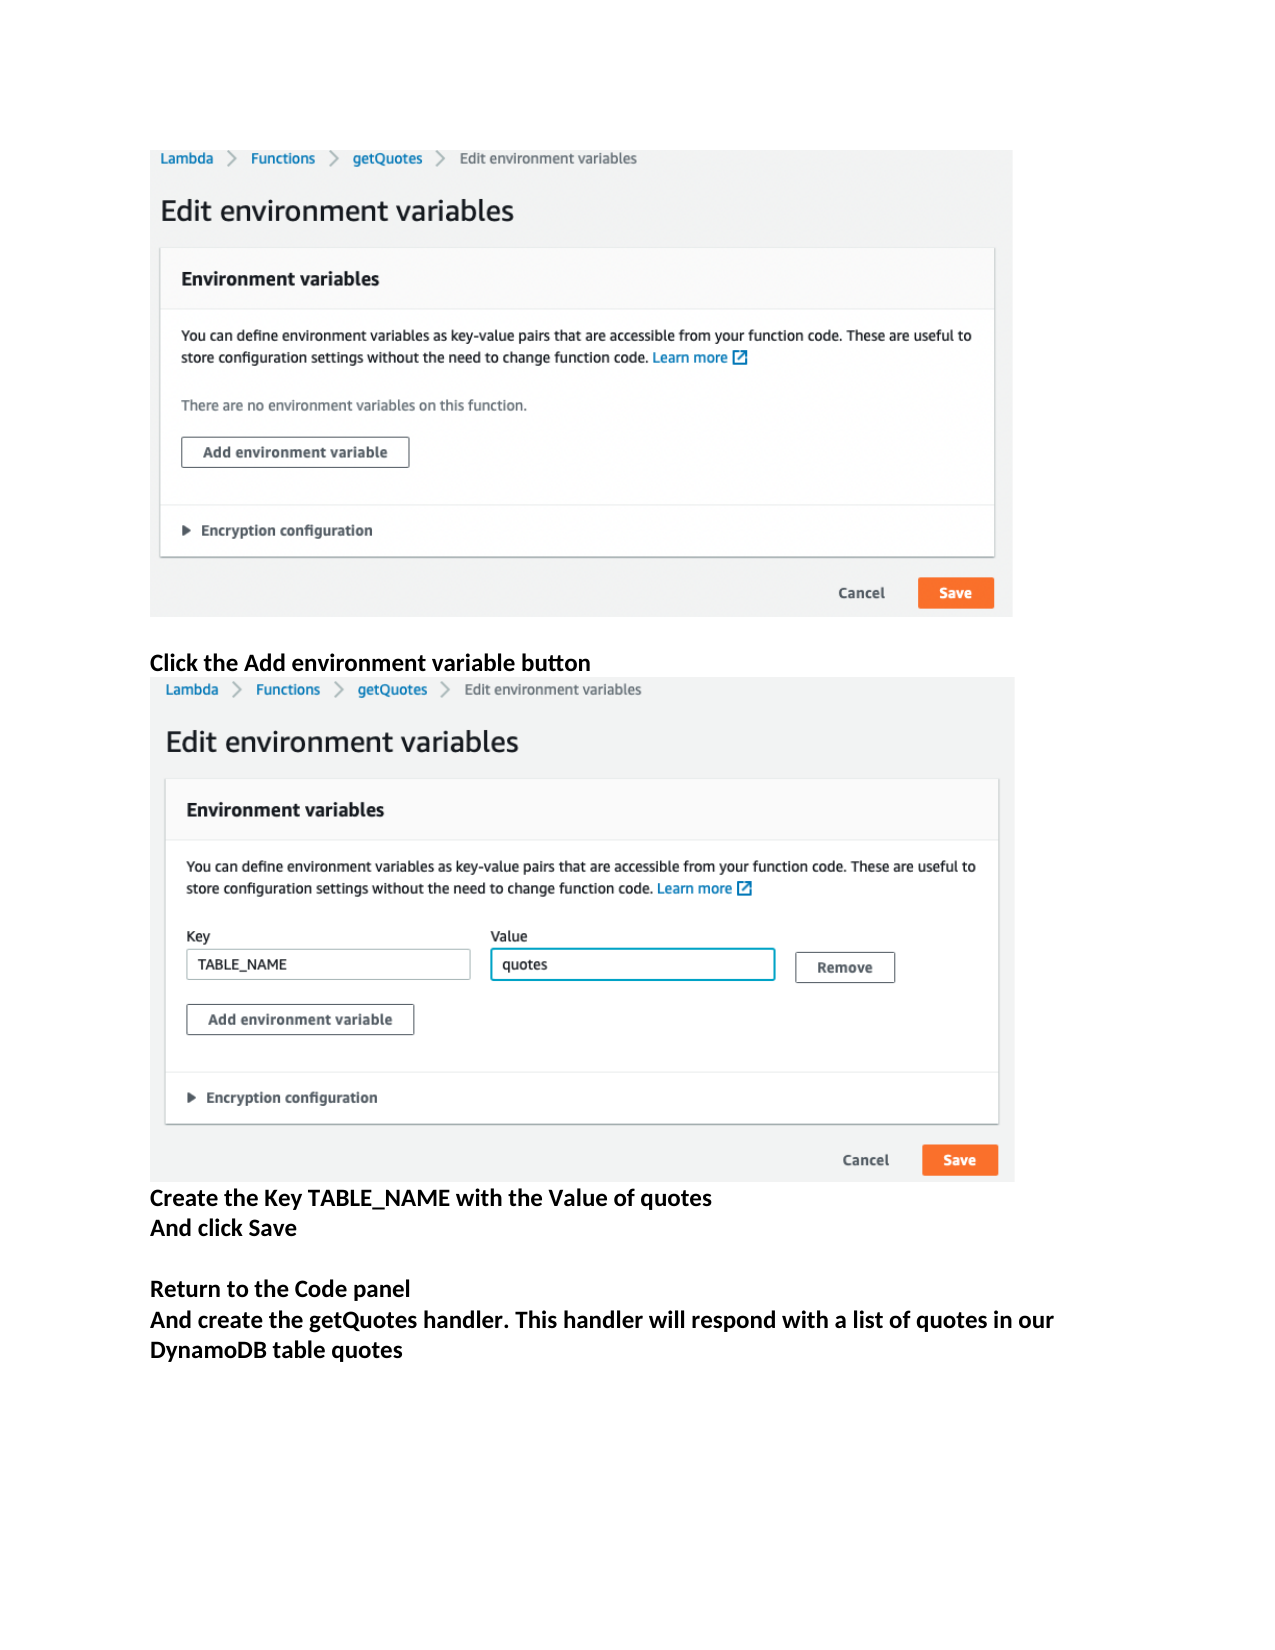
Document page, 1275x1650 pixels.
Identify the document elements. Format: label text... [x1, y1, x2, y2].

text Click the Add environment variable button [150, 647, 1125, 678]
text And click Save [150, 1212, 1125, 1243]
text Create the Key TABLE_NAME with the Value of quotes [150, 1182, 1125, 1212]
picture [150, 150, 1013, 617]
text Return to the Code panel [150, 1273, 1125, 1304]
picture [150, 677, 1015, 1182]
text And create the getQuotes handler. This handler will respond with a list of quotes in our DynamoDB table quotes [150, 1304, 1125, 1365]
